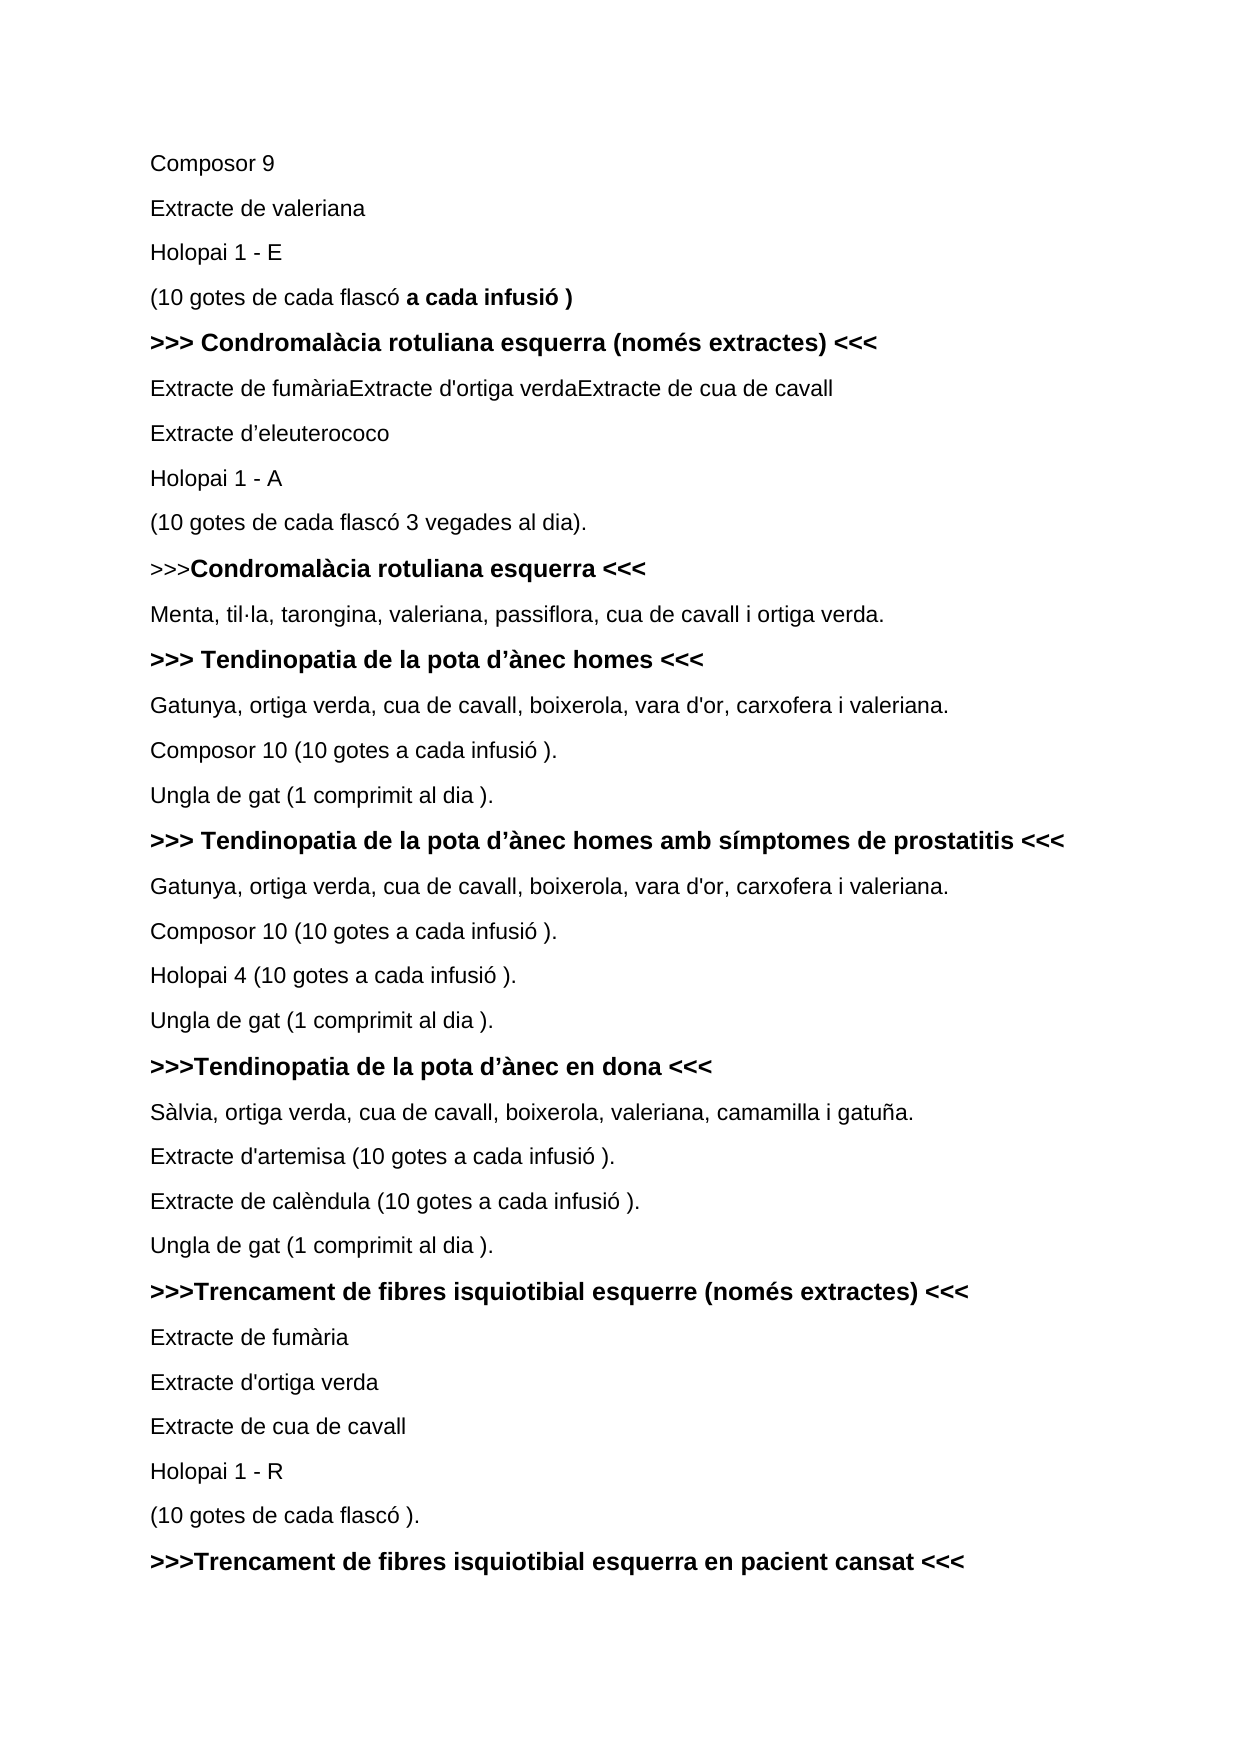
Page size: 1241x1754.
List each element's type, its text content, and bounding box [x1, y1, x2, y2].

text Composor 10 (10 gotes a cada infusió ). [150, 737, 1090, 763]
text Composor 10 (10 gotes a cada infusió ). [150, 918, 1090, 944]
text Ungla de gat (1 comprimit al dia ). [150, 782, 1090, 808]
text Ungla de gat (1 comprimit al dia ). [150, 1232, 1090, 1259]
text Extracte de fumària [150, 1324, 1090, 1351]
text (10 gotes de cada flascó a cada infusió ) [150, 284, 1090, 310]
text Extracte d'artemisa (10 gotes a cada infusió ). [150, 1143, 1090, 1170]
text >>>Condromalàcia rotuliana esquerra <<< [150, 554, 1090, 582]
text (10 gotes de cada flascó 3 vegades al dia). [150, 509, 1090, 536]
text Extracte d’eleuterococo [150, 420, 1090, 446]
text Extracte de cua de cavall [150, 1413, 1090, 1440]
text Extracte de fumàriaExtracte d'ortiga verdaExtracte de cua de cavall [150, 375, 1090, 402]
text Ungla de gat (1 comprimit al dia ). [150, 1007, 1090, 1033]
text Extracte de calèndula (10 gotes a cada infusió ). [150, 1188, 1090, 1214]
text Holopai 1 - A [150, 464, 1090, 491]
text Extracte d'ortiga verda [150, 1369, 1090, 1395]
text Gatunya, ortiga verda, cua de cavall, boixerola, vara d'or, carxofera i valeriana. [150, 873, 1090, 900]
text Sàlvia, ortiga verda, cua de cavall, boixerola, valeriana, camamilla i gatuña. [150, 1099, 1090, 1125]
text >>>Tendinopatia de la pota d’ànec en dona <<< [150, 1052, 1090, 1080]
text >>> Tendinopatia de la pota d’ànec homes <<< [150, 645, 1090, 674]
text Composor 9 [150, 150, 1090, 176]
text >>> Tendinopatia de la pota d’ànec homes amb símptomes de prostatitis <<< [150, 826, 1090, 855]
text Menta, til·la, tarongina, valeriana, passiflora, cua de cavall i ortiga verda. [150, 601, 1090, 627]
text >>>Trencament de fibres isquiotibial esquerre (només extractes) <<< [150, 1277, 1090, 1306]
text >>>Trencament de fibres isquiotibial esquerra en pacient cansat <<< [150, 1547, 1090, 1576]
text Gatunya, ortiga verda, cua de cavall, boixerola, vara d'or, carxofera i valeriana. [150, 692, 1090, 719]
text Holopai 1 - E [150, 239, 1090, 266]
text Holopai 4 (10 gotes a cada infusió ). [150, 962, 1090, 989]
text Holopai 1 - R [150, 1458, 1090, 1484]
text >>> Condromalàcia rotuliana esquerra (només extractes) <<< [150, 328, 1090, 357]
text Extracte de valeriana [150, 194, 1090, 221]
text (10 gotes de cada flascó ). [150, 1502, 1090, 1529]
